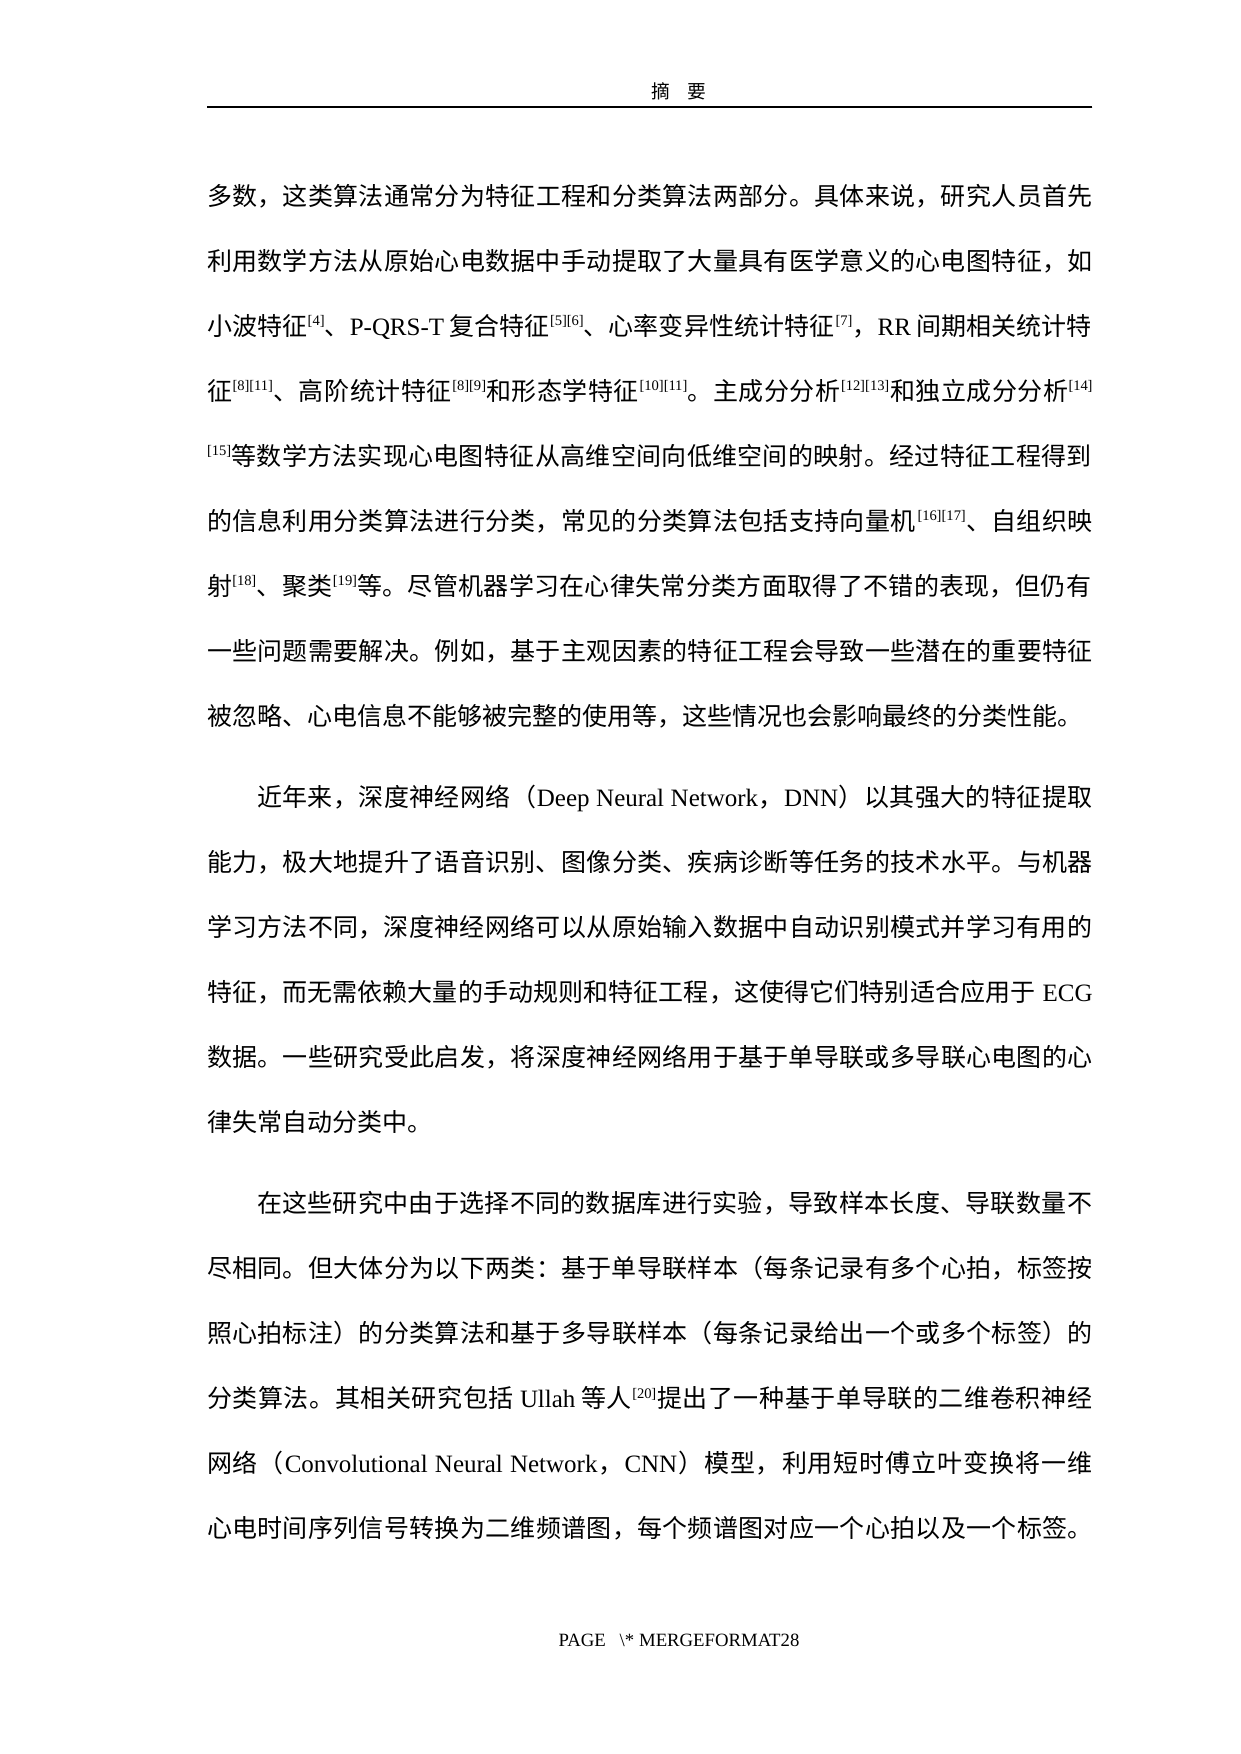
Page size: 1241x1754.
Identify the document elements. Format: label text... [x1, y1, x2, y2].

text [207, 1169, 1092, 1559]
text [207, 162, 1092, 747]
text 近年来，深度神经网络（Deep Neural Network，DNN）以其强大的特征提取能力，极大地提升了语音识别、图像分类、疾病诊断等任务的技术水平。与机器学习方法不同，深度神经网络可以从原始输入数据中自动识别模式并学习有用的特征，而无需依赖大量的手动规则和特征工程，这使得它们特别适合应用于ECG数据。一些研究受此启发，将深度神经网络用于基于单导联或多导联心电图的心律失常自动分类中。 [207, 763, 1092, 1153]
